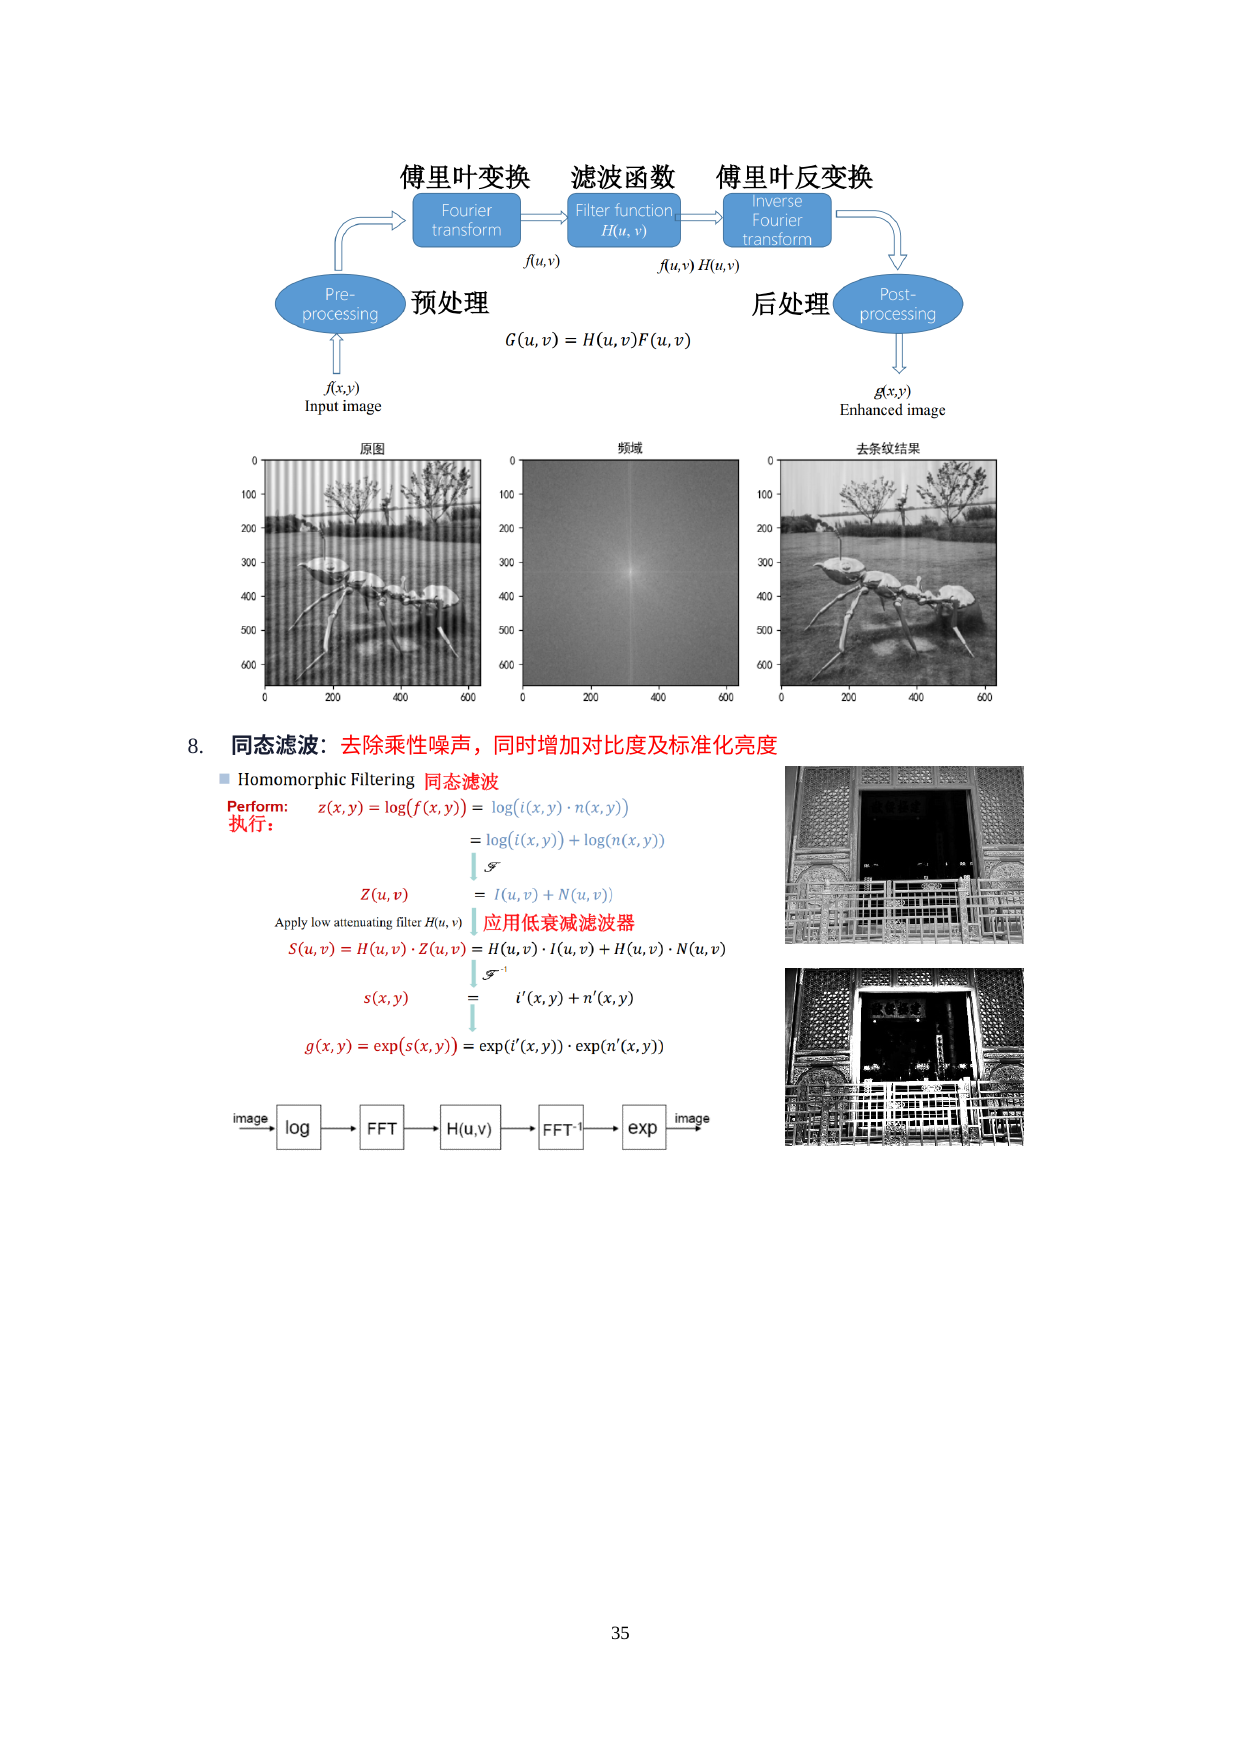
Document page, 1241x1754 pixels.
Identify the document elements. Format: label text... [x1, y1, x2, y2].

picture [785, 766, 1024, 944]
picture [215, 766, 729, 1062]
picture [785, 968, 1024, 1146]
picture [227, 1098, 717, 1158]
picture [223, 428, 1017, 715]
list 同态滤波：去除乘性噪声，同时增加对比度及标准化亮度 [187, 728, 1053, 761]
picture [268, 162, 972, 421]
